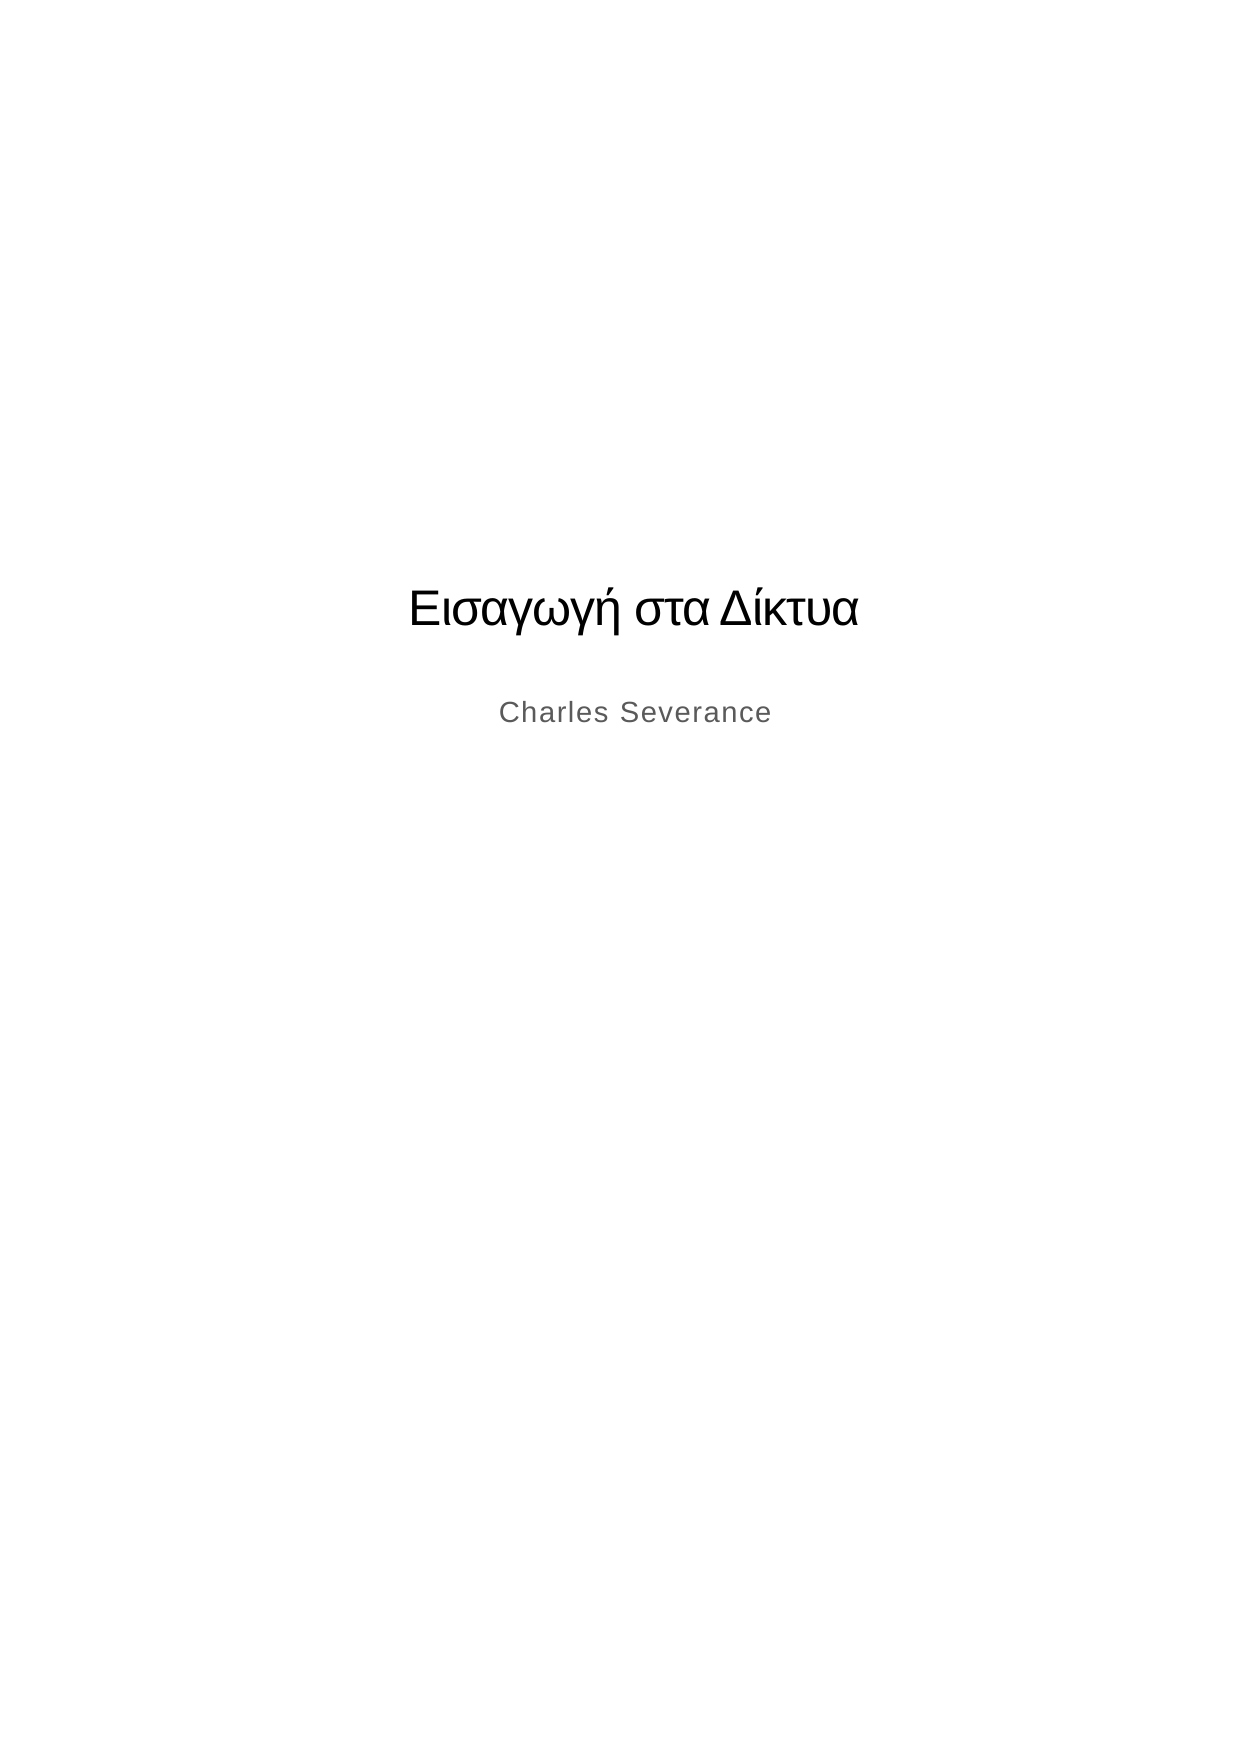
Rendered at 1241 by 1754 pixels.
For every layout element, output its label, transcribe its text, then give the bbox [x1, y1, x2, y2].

subtitle Charles Severance [266, 695, 1004, 729]
title Εισαγωγή στα Δίκτυα [266, 578, 1004, 636]
